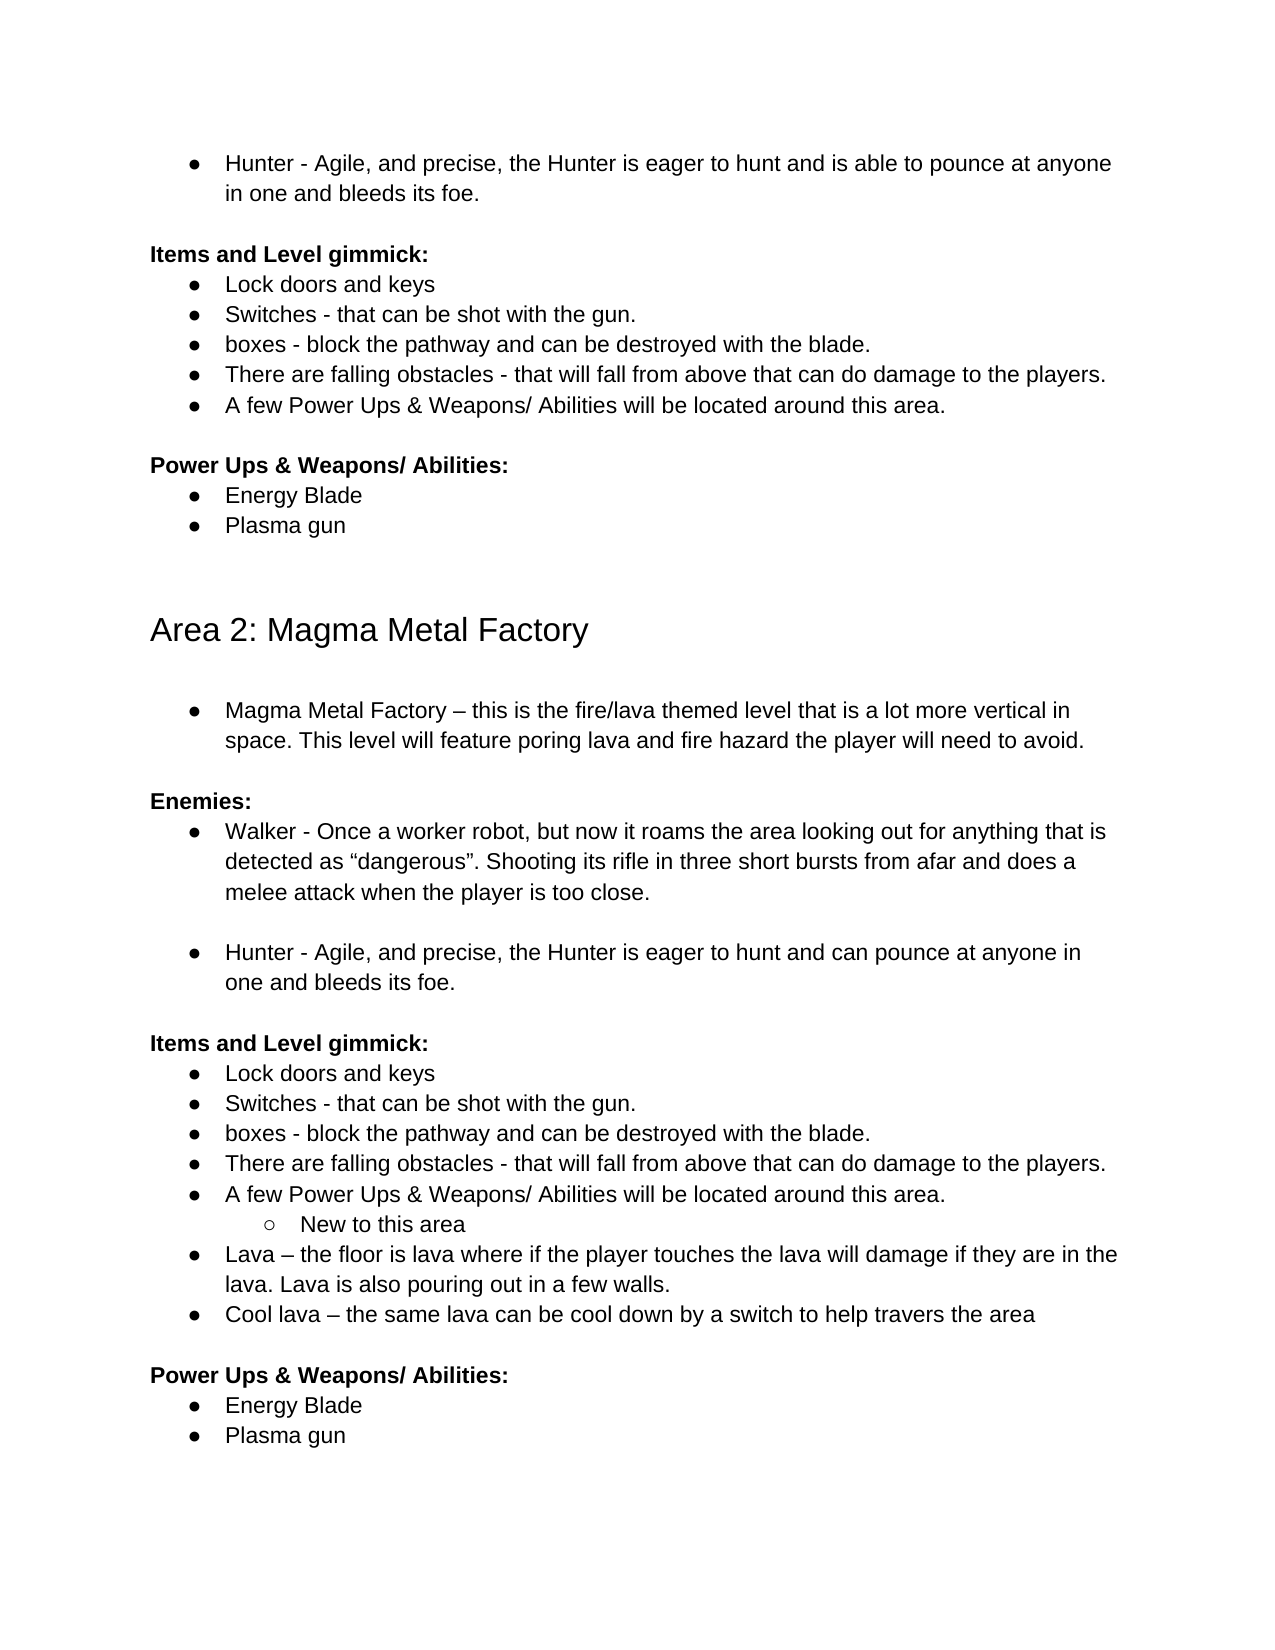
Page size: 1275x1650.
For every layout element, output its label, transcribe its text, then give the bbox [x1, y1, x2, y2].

list Plasma gun [187, 1422, 1125, 1449]
list Plasma gun [187, 512, 1125, 539]
list There are falling obstacles - that will fall from above that can do damage to the players. [187, 1150, 1125, 1177]
list Walker - Once a worker robot, but now it roams the area looking out for anything that is detected as “dangerous”. Shooting its rifle in three short bursts from afar and does a melee attack when the player is too close. [187, 818, 1125, 905]
list Switches - that can be shot with the gun. [187, 1090, 1125, 1116]
text Power Ups & Weapons/ Abilities: [150, 1362, 1125, 1388]
list Hunter - Agile, and precise, the Hunter is eager to hunt and can pounce at anyone in one and bleeds its foe. [187, 939, 1125, 996]
list Energy Blade [187, 1392, 1125, 1418]
list Hunter - Agile, and precise, the Hunter is eager to hunt and is able to pounce at anyone in one and bleeds its foe. [187, 150, 1125, 207]
subtitle Area 2: Magma Metal Factory [150, 610, 1125, 649]
list Lock doors and keys [187, 271, 1125, 297]
list There are falling obstacles - that will fall from above that can do damage to the players. [187, 361, 1125, 388]
list Magma Metal Factory – this is the fire/lava themed level that is a lot more vertical in space. This level will feature poring lava and fire hazard the player will need to avoid. [187, 697, 1125, 754]
list Switches - that can be shot with the gun. [187, 301, 1125, 327]
list Lock doors and keys [187, 1060, 1125, 1086]
list Lava – the floor is lava where if the player touches the lava will damage if they are in the lava. Lava is also pouring out in a few walls. [187, 1241, 1125, 1298]
list New to this area [262, 1211, 1125, 1237]
text Items and Level gimmick: [150, 1029, 1125, 1056]
list Cool lava – the same lava can be cool down by a switch to help travers the area [187, 1301, 1125, 1328]
list boxes - block the pathway and can be destroyed with the blade. [187, 331, 1125, 358]
list boxes - block the pathway and can be destroyed with the blade. [187, 1120, 1125, 1147]
list Energy Blade [187, 482, 1125, 509]
text Items and Level gimmick: [150, 241, 1125, 267]
list A few Power Ups & Weapons/ Abilities will be located around this area. [187, 392, 1125, 418]
text Power Ups & Weapons/ Abilities: [150, 452, 1125, 478]
text Enemies: [150, 788, 1125, 814]
list A few Power Ups & Weapons/ Abilities will be located around this area. [187, 1181, 1125, 1207]
